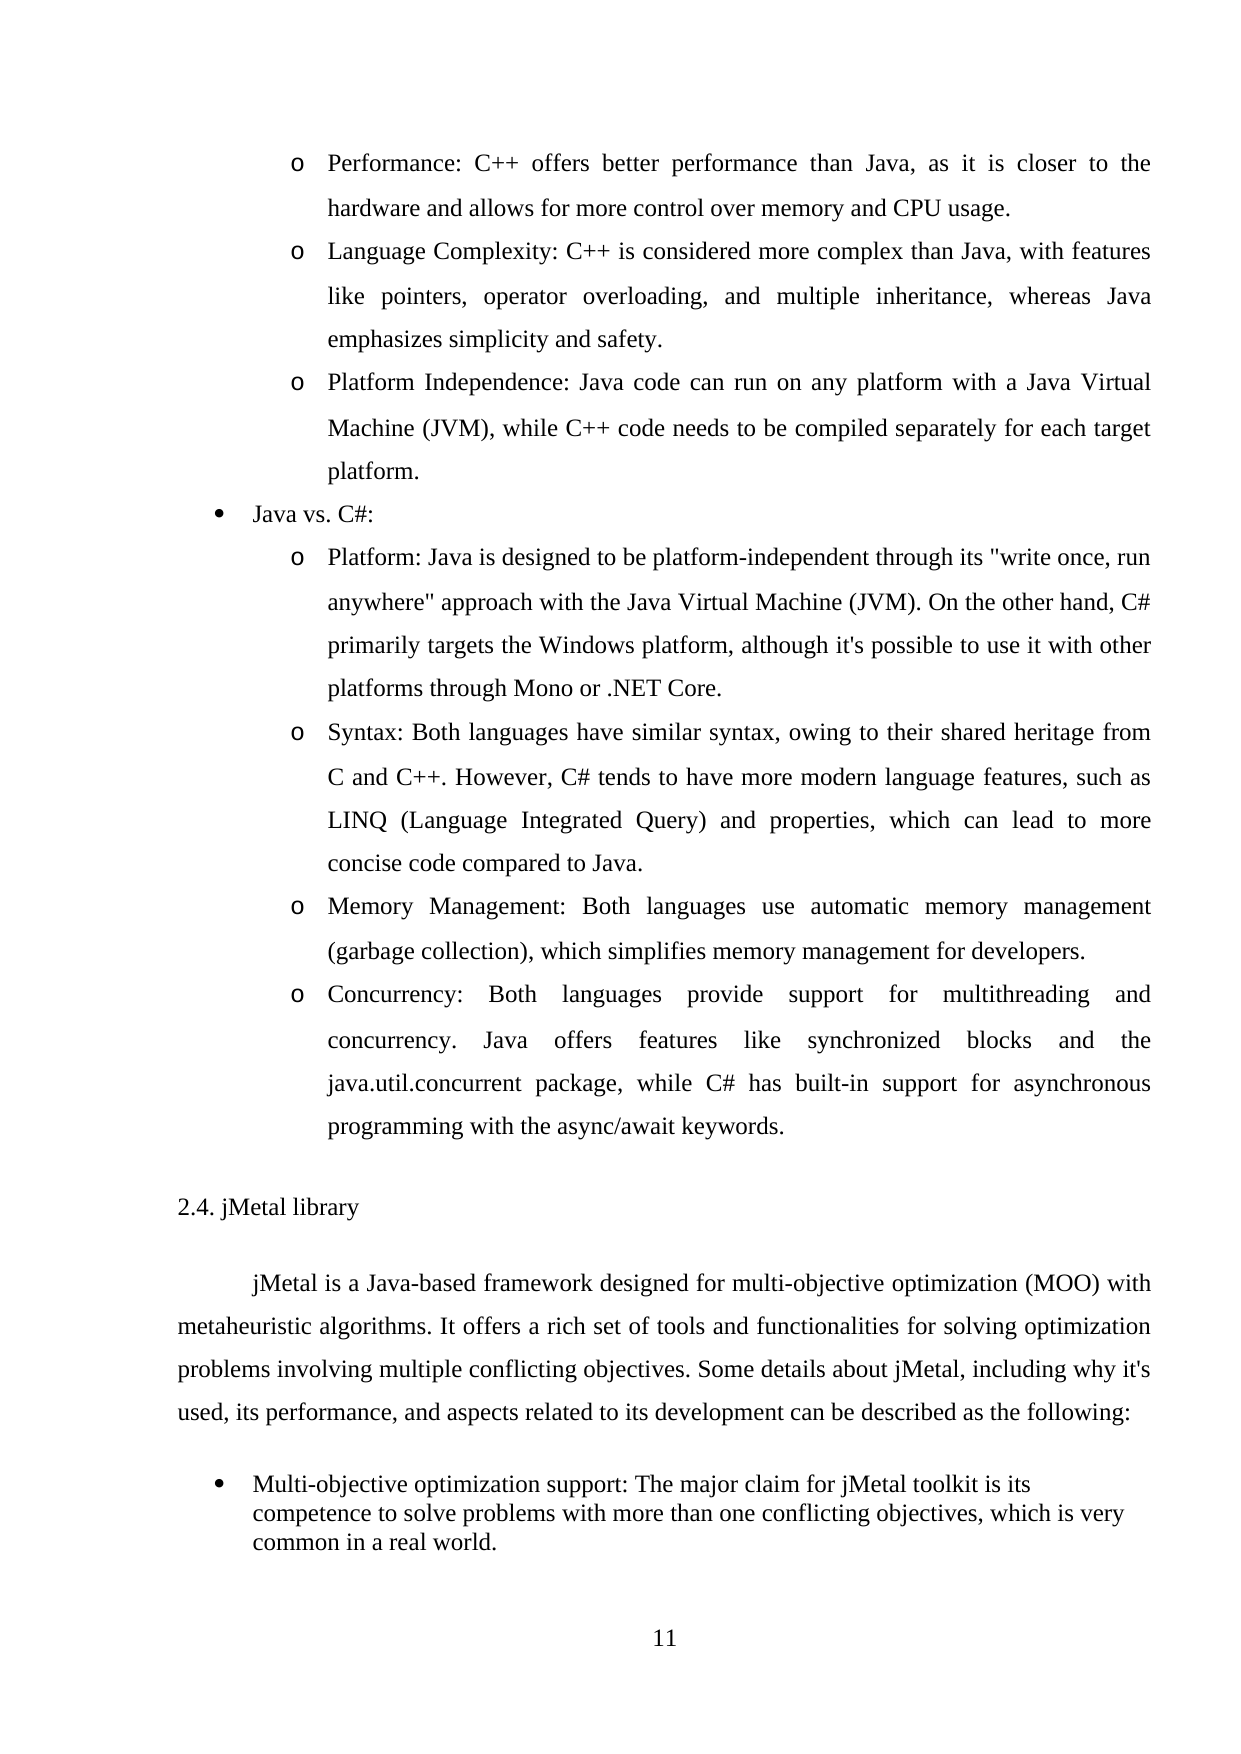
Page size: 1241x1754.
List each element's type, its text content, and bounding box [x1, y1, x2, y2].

list Language Complexity: C++ is considered more complex than Java, with features like pointers, operator overloading, and multiple inheritance, whereas Java emphasizes simplicity and safety. [290, 236, 1152, 353]
list Multi-objective optimization support: The major claim for jMetal toolkit is its competence to solve problems with more than one conflicting objectives, which is very common in a real world. [215, 1469, 1152, 1555]
list Memory Management: Both languages use automatic memory management (garbage collection), which simplifies memory management for developers. [290, 891, 1152, 965]
list Platform: Java is designed to be platform-independent through its "write once, run anywhere" approach with the Java Virtual Machine (JVM). On the other hand, C# primarily targets the Windows platform, although it's possible to use it with other platforms through Mono or .NET Core. [290, 542, 1152, 702]
text jMetal is a Java-based framework designed for multi-objective optimization (MOO) with metaheuristic algorithms. It offers a rich set of tools and functionalities for solving optimization problems involving multiple conflicting objectives. Some details about jMetal, including why it's used, its performance, and aspects related to its development can be described as the following: [177, 1268, 1152, 1426]
list Platform Independence: Java code can run on any platform with a Java Virtual Machine (JVM), while C++ code needs to be compiled separately for each target platform. [290, 367, 1152, 484]
list Java vs. C#: [215, 499, 1152, 528]
subtitle 2.4. jMetal library [177, 1192, 1152, 1220]
list Performance: C++ offers better performance than Java, as it is closer to the hardware and allows for more control over memory and CPU usage. [290, 148, 1152, 222]
list Syntax: Both languages have similar syntax, owing to their shared heritage from C and C++. However, C# tends to have more modern language features, such as LINQ (Language Integrated Query) and properties, which can lead to more concise code compared to Java. [290, 717, 1152, 877]
list Concurrency: Both languages provide support for multithreading and concurrency. Java offers features like synchronized blocks and the java.util.concurrent package, while C# has built-in support for asynchronous programming with the async/await keywords. [290, 979, 1152, 1140]
